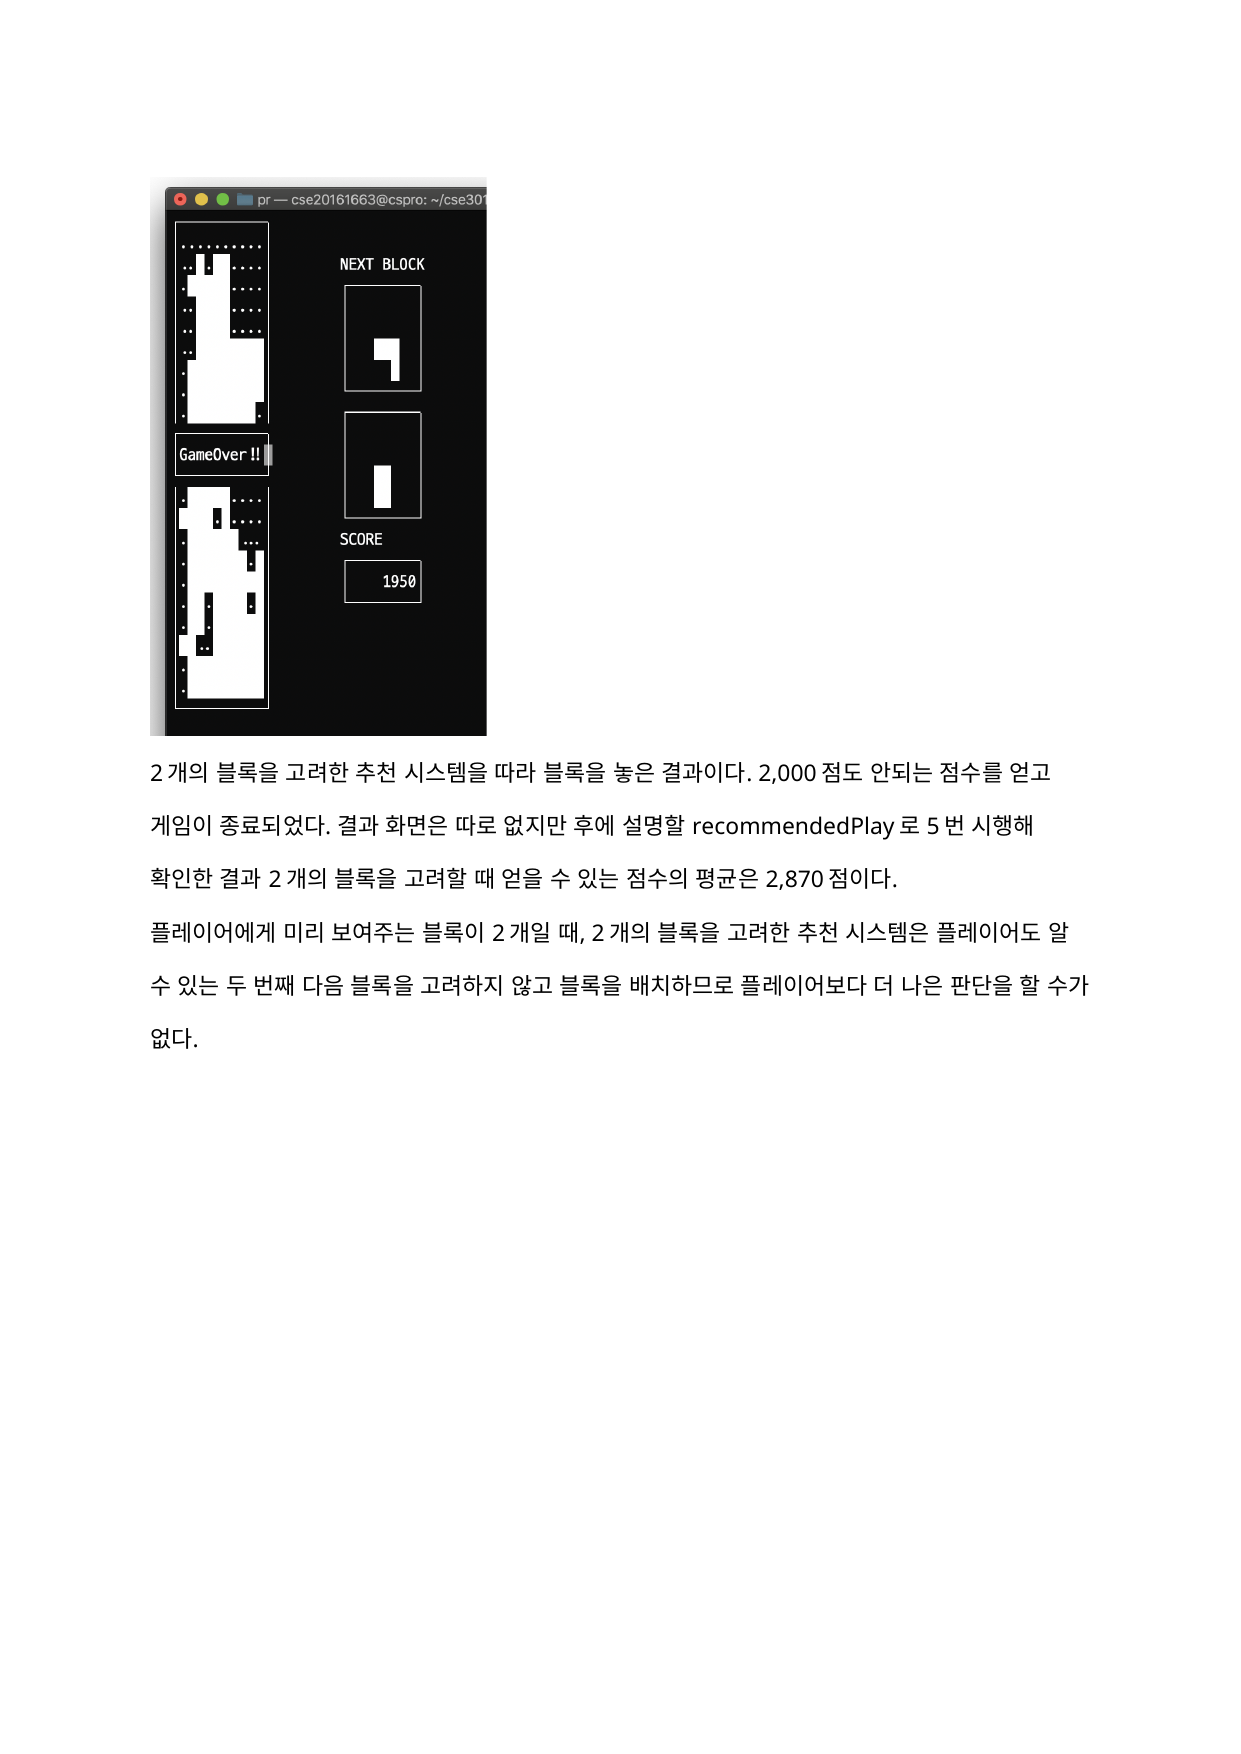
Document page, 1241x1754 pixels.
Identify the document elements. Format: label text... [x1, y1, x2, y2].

text 2개의 블록을 고려한 추천 시스템을 따라 블록을 놓은 결과이다. 2,000점도 안되는 점수를 얻고 게임이 종료되었다. 결과 화면은 따로 없지만 후에 설명할 recommendedPlay로 5번 시행해 확인한 결과 2개의 블록을 고려할 때 얻을 수 있는 점수의 평균은 2,870점이다. [150, 755, 1090, 894]
text 플레이어에게 미리 보여주는 블록이 2개일 때, 2개의 블록을 고려한 추천 시스템은 플레이어도 알 수 있는 두 번째 다음 블록을 고려하지 않고 블록을 배치하므로 플레이어보다 더 나은 판단을 할 수가 없다. [150, 914, 1090, 1054]
picture [150, 177, 487, 736]
